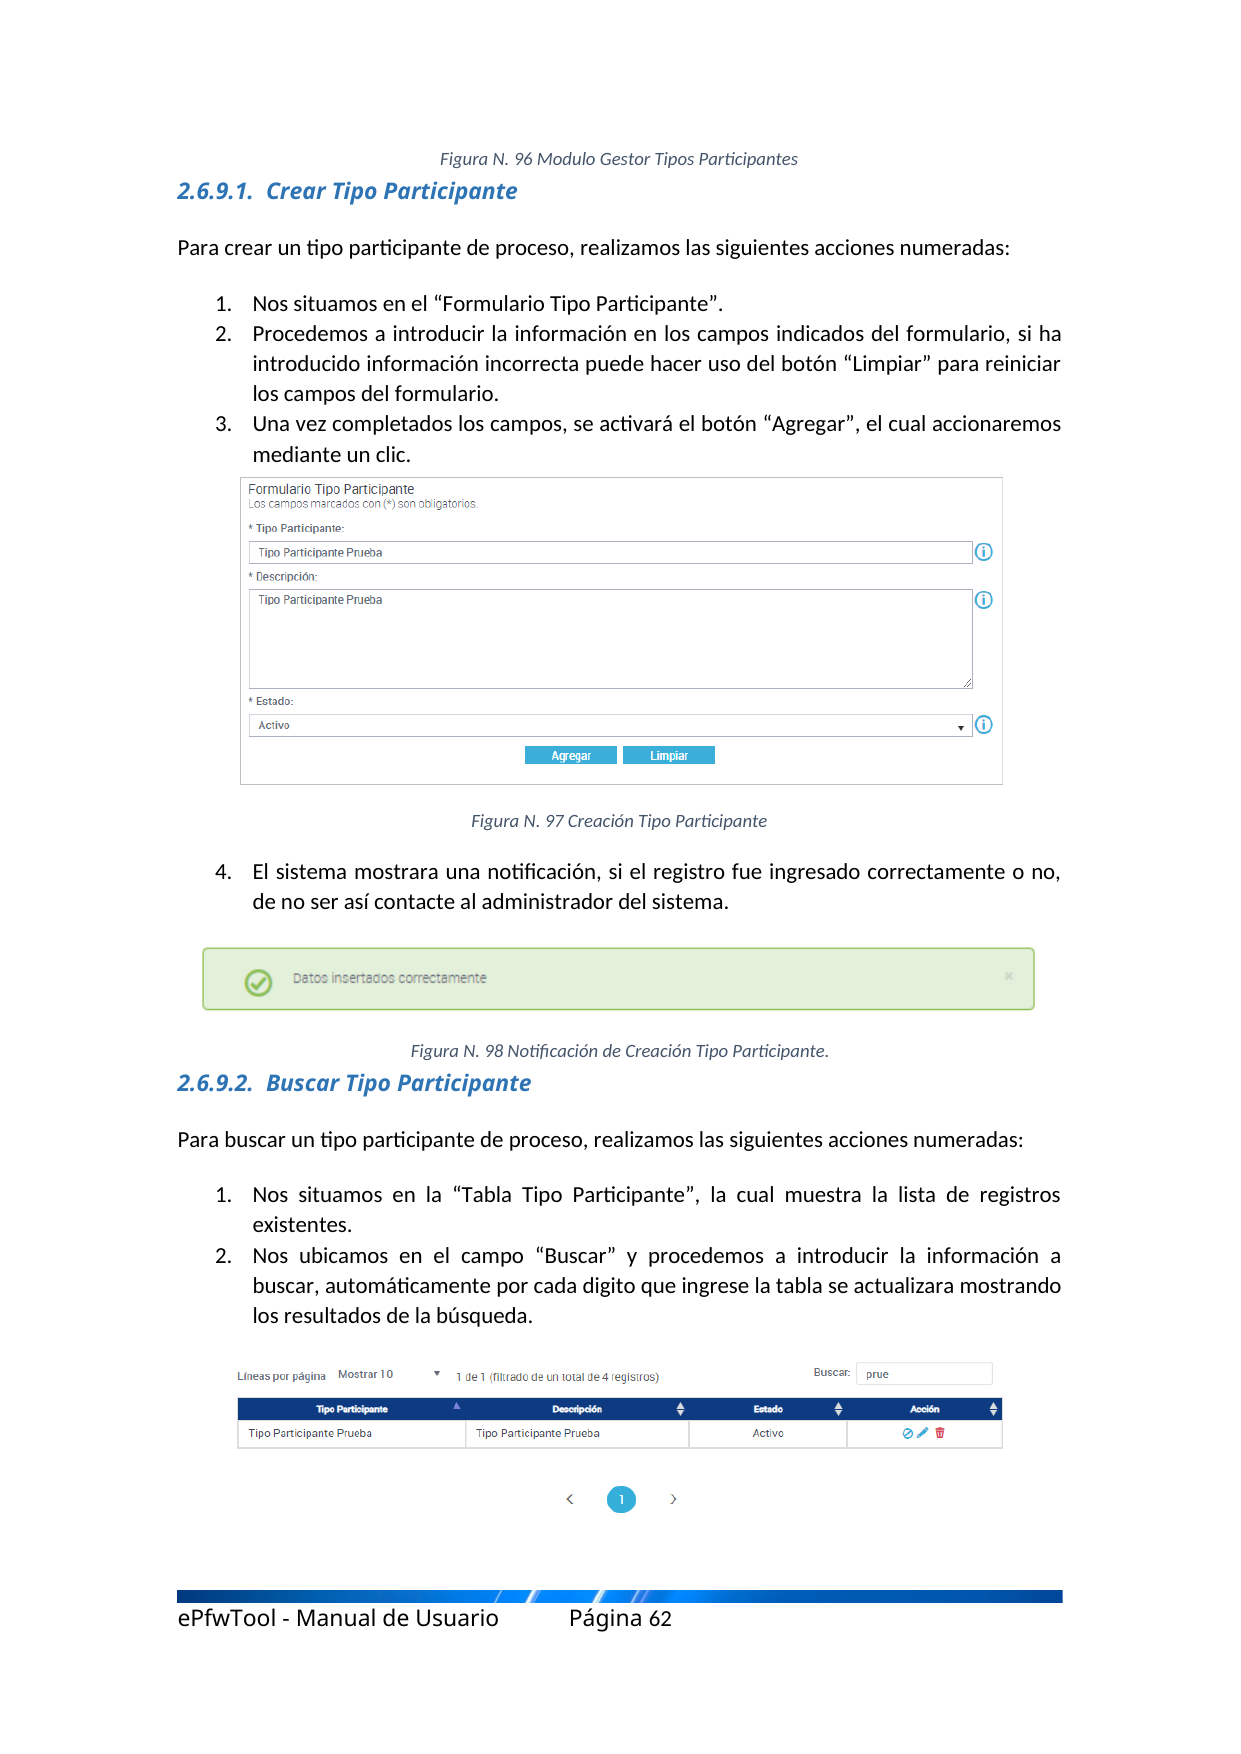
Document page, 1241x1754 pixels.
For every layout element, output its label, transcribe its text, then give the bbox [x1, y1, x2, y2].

list Procedemos a introducir la información en los campos indicados del formulario, si ha introducido información incorrecta puede hacer uso del botón “Limpiar” para reiniciar los campos del formulario. [215, 319, 1063, 407]
text Para buscar un tipo participante de proceso, realizamos las siguientes acciones numeradas: [177, 1125, 1063, 1153]
list El sistema mostrara una notificación, si el registro fue ingresado correctamente o no, de no ser así contacte al administrador del sistema. [215, 857, 1063, 915]
picture [234, 470, 1006, 791]
picture [231, 1356, 1010, 1518]
picture [198, 942, 1042, 1021]
picture [177, 1590, 1063, 1603]
list Nos situamos en la “Tabla Tipo Participante”, la cual muestra la lista de registros existentes. [215, 1180, 1063, 1239]
subtitle Crear Tipo Participante [177, 175, 1063, 206]
subtitle Buscar Tipo Participante [177, 1066, 1063, 1098]
text Para crear un tipo participante de proceso, realizamos las siguientes acciones numeradas: [177, 233, 1063, 261]
list Nos situamos en el “Formulario Tipo Participante”. [215, 289, 1063, 317]
list Una vez completados los campos, se activará el botón “Agregar”, el cual accionaremos mediante un clic. [215, 409, 1063, 468]
list Nos ubicamos en el campo “Buscar” y procedemos a introducir la información a buscar, automáticamente por cada digito que ingrese la tabla se actualizara mostrando los resultados de la búsqueda. [215, 1241, 1063, 1329]
